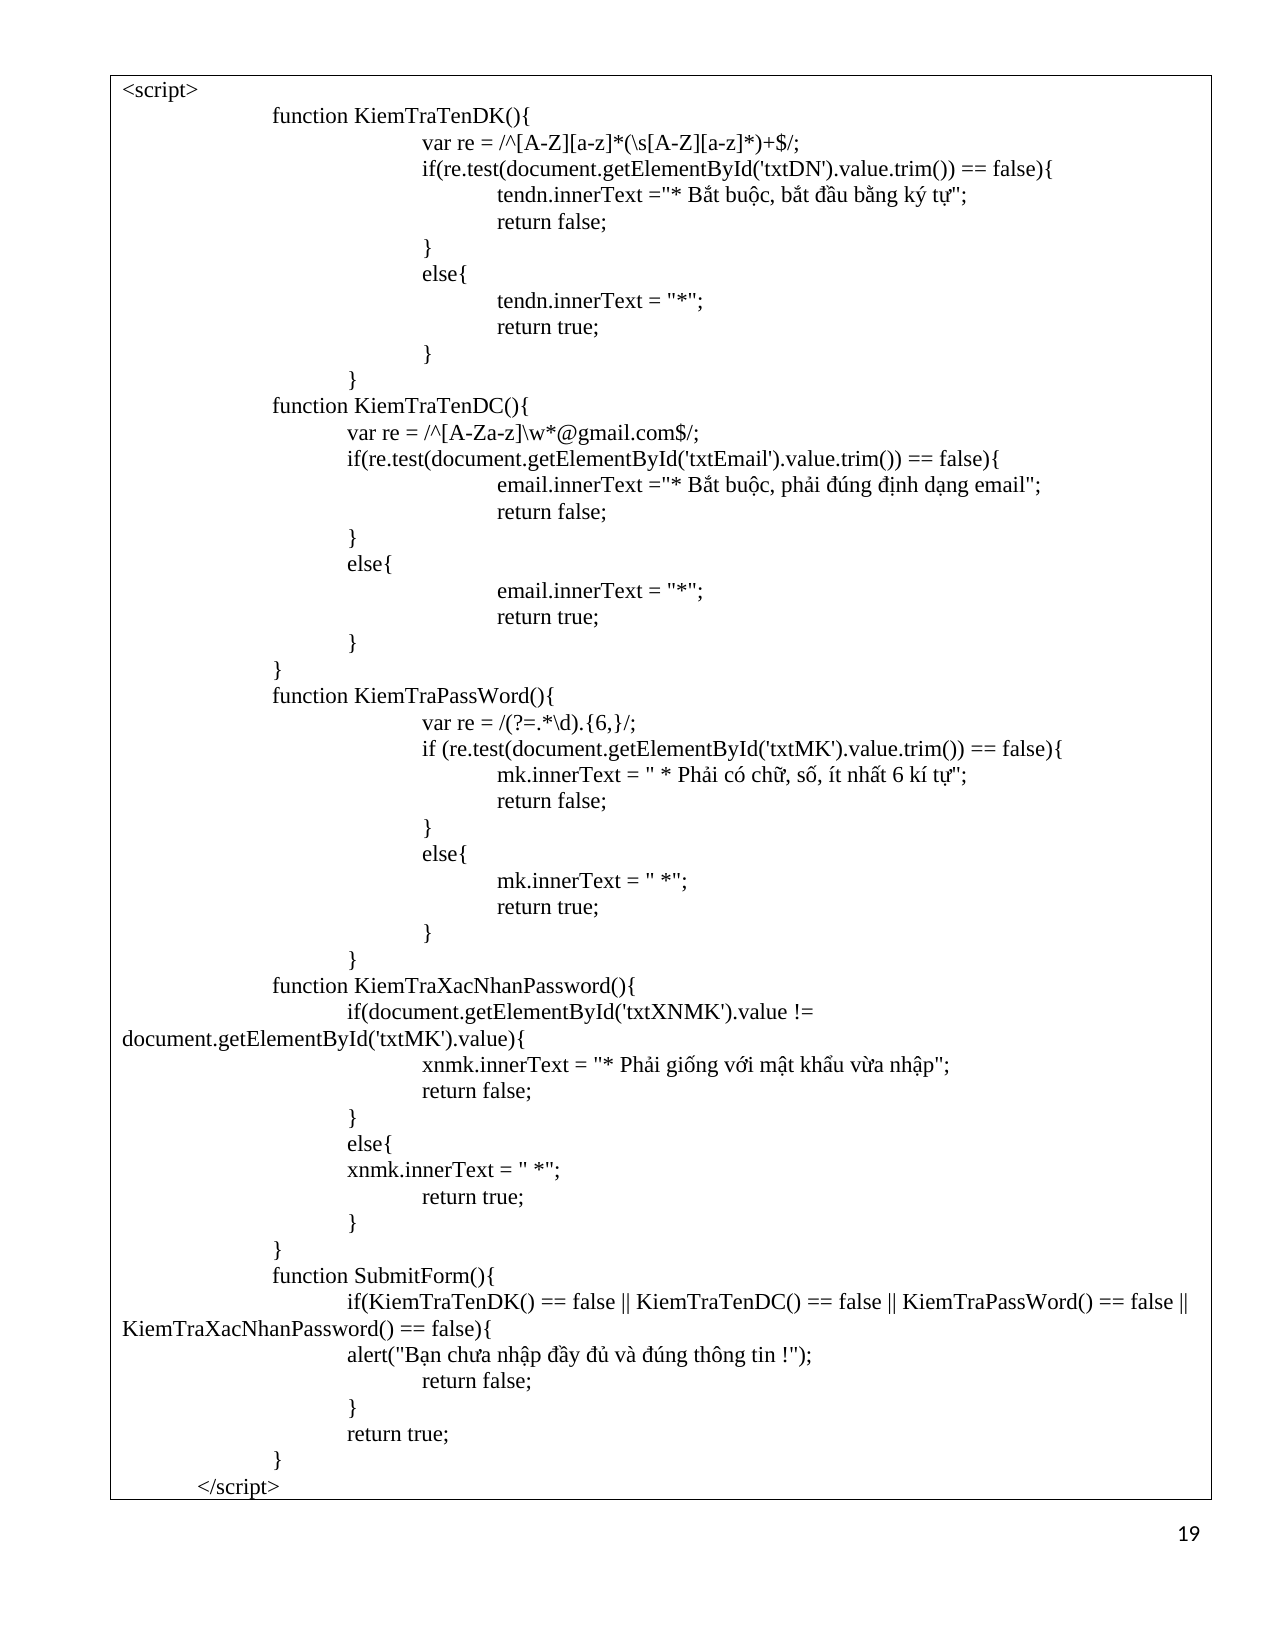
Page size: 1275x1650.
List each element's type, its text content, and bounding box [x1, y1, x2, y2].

table_header <script> function KiemTraTenDK(){ var re = /^[A-Z][a-z]*(\s[A-Z][a-z]*)+$/; if(re.test(document.getElementById('txtDN').value.trim()) == false){ tendn.innerText ="* Bắt buộc, bắt đầu bằng ký tự"; return false; } else{ tendn.innerText = "*"; return true; } } function KiemTraTenDC(){ var re = /^[A-Za-z]\w*@gmail.com$/; if(re.test(document.getElementById('txtEmail').value.trim()) == false){ email.innerText ="* Bắt buộc, phải đúng định dạng email"; return false; } else{ email.innerText = "*"; return true; } } function KiemTraPassWord(){ var re = /(?=.*\d).{6,}/; if (re.test(document.getElementById('txtMK').value.trim()) == false){ mk.innerText = " * Phải có chữ, số, ít nhất 6 kí tự"; return false; } else{ mk.innerText = " *"; return true; } } function KiemTraXacNhanPassword(){ if(document.getElementById('txtXNMK').value != document.getElementById('txtMK').value){ xnmk.innerText = "* Phải giống với mật khẩu vừa nhập"; return false; } else{ xnmk.innerText = " *"; return true; } } function SubmitForm(){ if(KiemTraTenDK() == false || KiemTraTenDC() == false || KiemTraPassWord() == false || KiemTraXacNhanPassword() == false){ alert("Bạn chưa nhập đầy đủ và đúng thông tin !"); return false; } return true; } </script> [111, 76, 1211, 1499]
